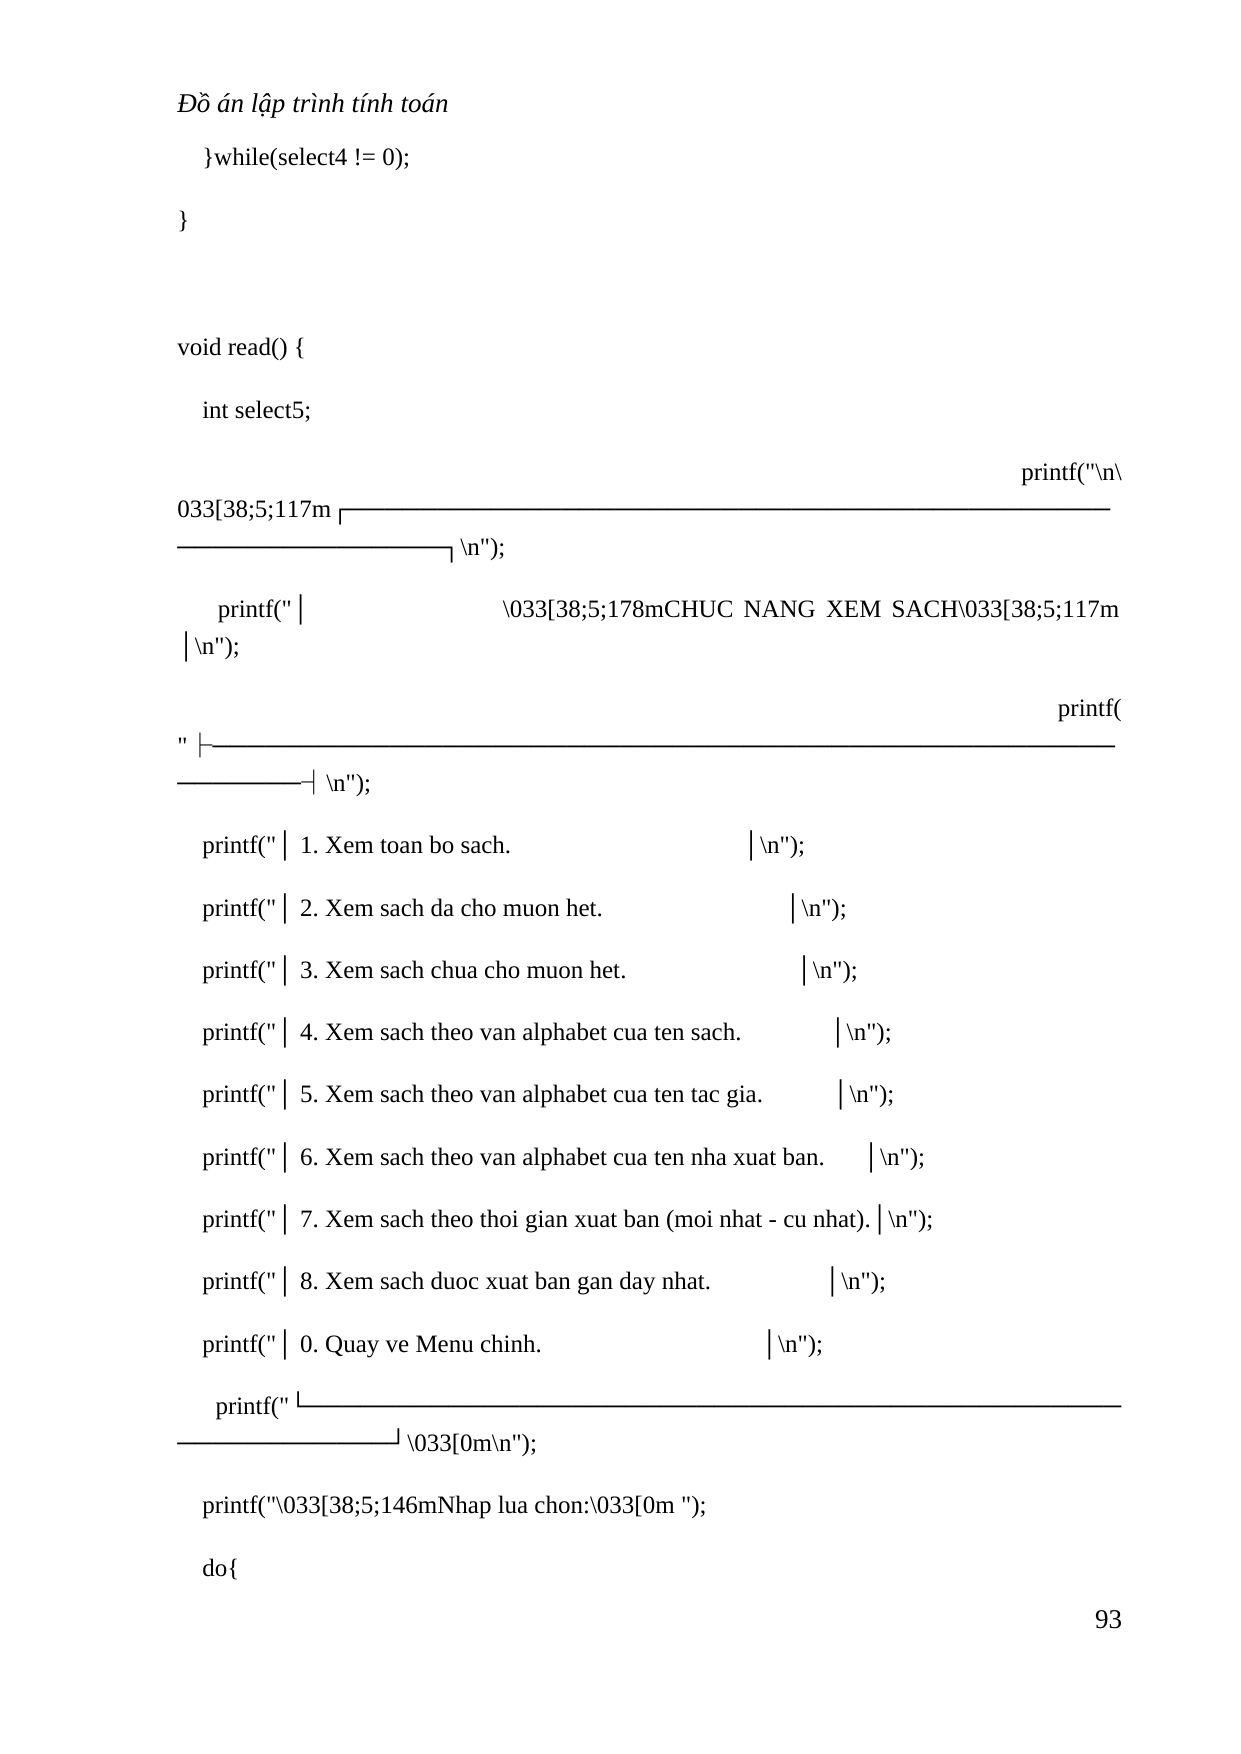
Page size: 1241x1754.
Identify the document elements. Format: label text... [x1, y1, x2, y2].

text printf("│ 5. Xem sach theo van alphabet cua ten tac gia. │\n"); [841, 1079, 1122, 1108]
text printf("├──────────────────────────────────────────────────────────┤\n"); [177, 693, 1122, 797]
text do{ [177, 1553, 1122, 1582]
text printf("│ 3. Xem sach chua cho muon het. │\n"); [177, 955, 284, 984]
text printf("│ 1. Xem toan bo sach. │\n"); [752, 830, 1122, 859]
text printf("│ 2. Xem sach da cho muon het. │\n"); [286, 893, 792, 921]
text printf("│ 2. Xem sach da cho muon het. │\n"); [177, 893, 284, 921]
text printf("│ 2. Xem sach da cho muon het. │\n"); [794, 893, 1122, 921]
text printf("│ 8. Xem sach duoc xuat ban gan day nhat. │\n"); [833, 1266, 1122, 1295]
text printf("│ 4. Xem sach theo van alphabet cua ten sach. │\n"); [839, 1017, 1122, 1046]
text printf("└──────────────────────────────────────────────────────────┘\033[0m\n"); [177, 1391, 1122, 1457]
text printf("│ 3. Xem sach chua cho muon het. │\n"); [286, 955, 803, 984]
text printf("│ \033[38;5;178mCHUC NANG XEM SACH\033[38;5;117m │\n"); [177, 594, 1122, 660]
text printf("│ 5. Xem sach theo van alphabet cua ten tac gia. │\n"); [286, 1079, 839, 1108]
text printf("│ 0. Quay ve Menu chinh. │\n"); [286, 1329, 768, 1357]
text printf("│ 7. Xem sach theo thoi gian xuat ban (moi nhat - cu nhat).│\n"); [880, 1204, 1122, 1233]
text printf("\033[38;5;146mNhap lua chon:\033[0m "); [177, 1491, 1122, 1519]
text printf("│ 4. Xem sach theo van alphabet cua ten sach. │\n"); [286, 1017, 837, 1046]
text }while(select4 != 0); [177, 142, 1122, 171]
text printf("│ 0. Quay ve Menu chinh. │\n"); [770, 1329, 1122, 1357]
text printf("│ 6. Xem sach theo van alphabet cua ten nha xuat ban. │\n"); [286, 1142, 870, 1171]
text printf("│ 8. Xem sach duoc xuat ban gan day nhat. │\n"); [286, 1266, 831, 1295]
text printf("│ 7. Xem sach theo thoi gian xuat ban (moi nhat - cu nhat).│\n"); [286, 1204, 878, 1233]
text printf("\n\033[38;5;117m┌──────────────────────────────────────────────────────────┐\n"); [177, 457, 1122, 560]
text printf("│ 6. Xem sach theo van alphabet cua ten nha xuat ban. │\n"); [872, 1142, 1122, 1171]
text printf("│ 0. Quay ve Menu chinh. │\n"); [177, 1329, 284, 1357]
text } [177, 205, 1122, 233]
text printf("│ 1. Xem toan bo sach. │\n"); [177, 830, 284, 859]
text void read() { [177, 332, 1122, 361]
text int select5; [177, 395, 1122, 423]
text printf("│ 3. Xem sach chua cho muon het. │\n"); [805, 955, 1122, 984]
text printf("│ 1. Xem toan bo sach. │\n"); [286, 830, 750, 859]
